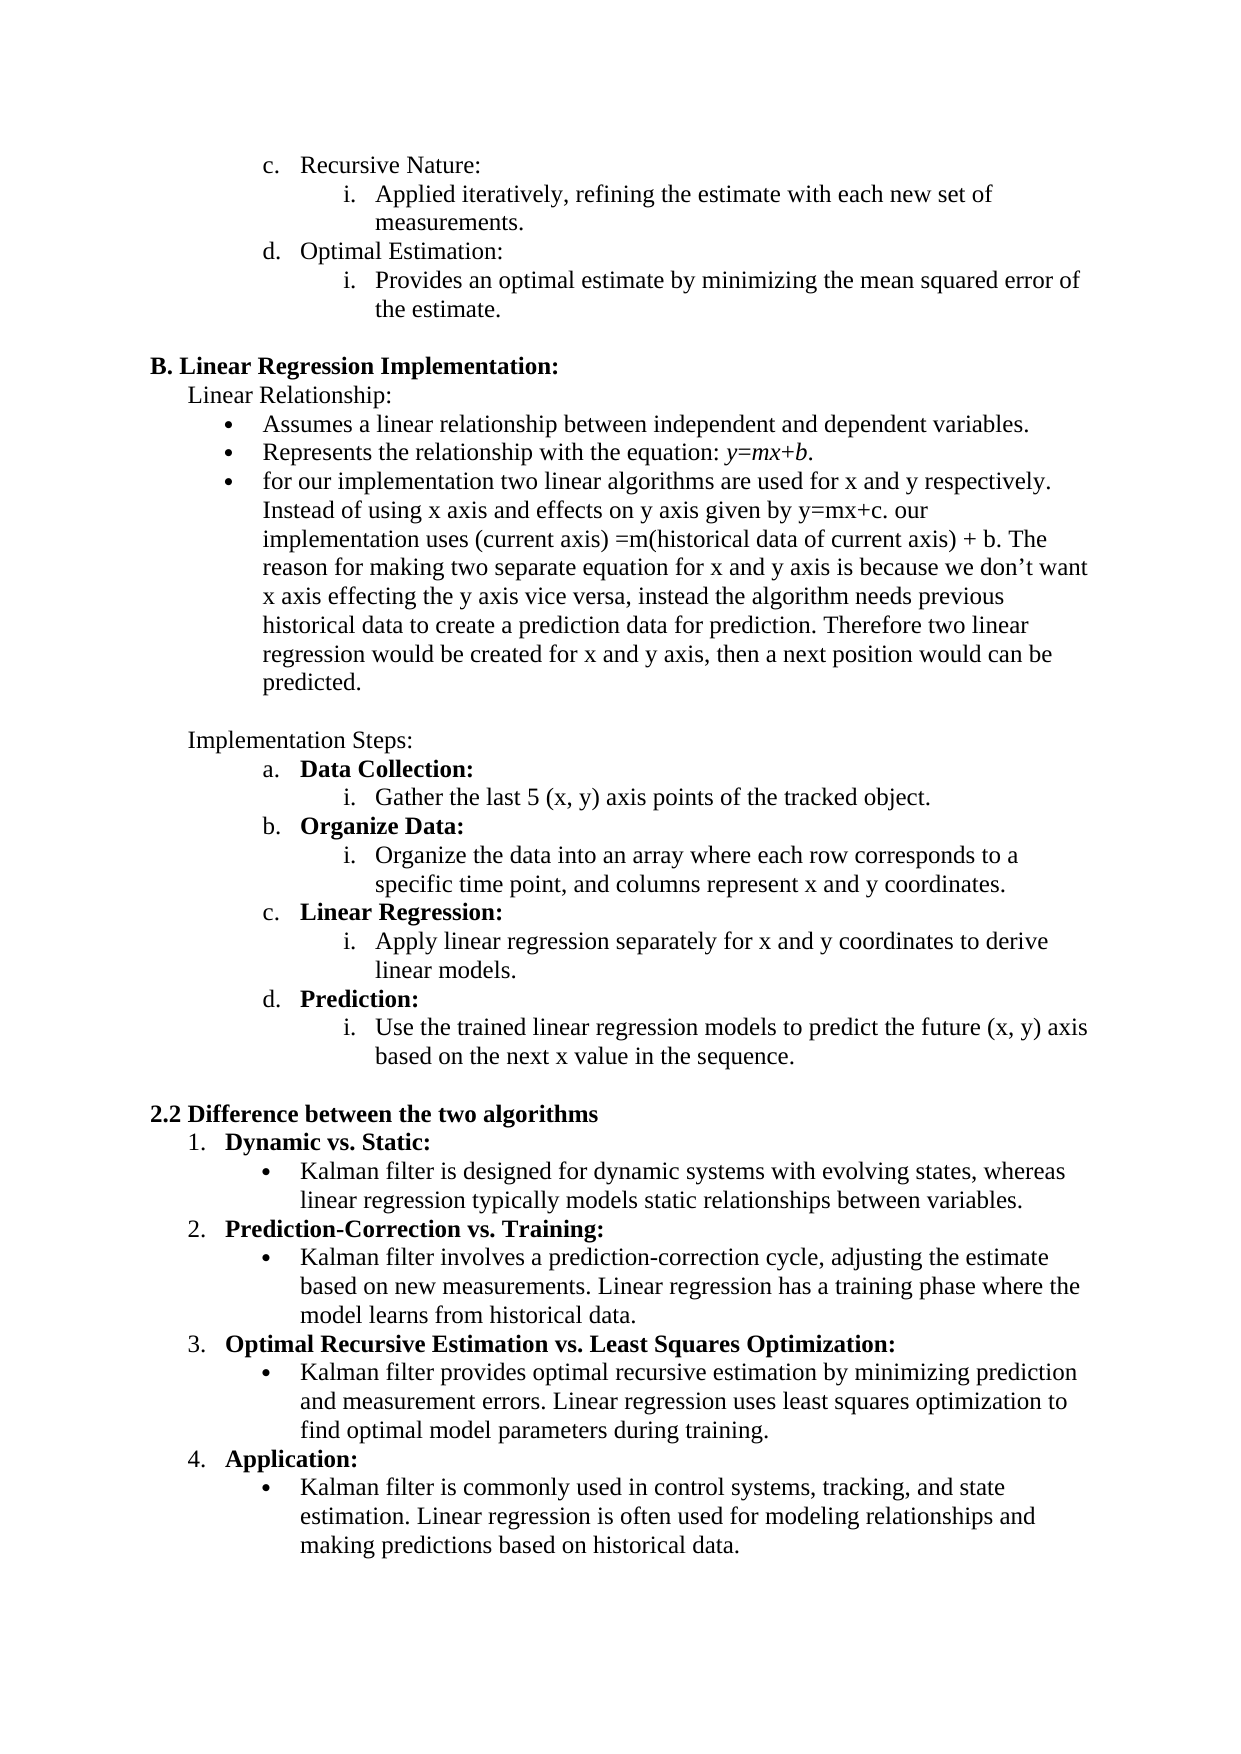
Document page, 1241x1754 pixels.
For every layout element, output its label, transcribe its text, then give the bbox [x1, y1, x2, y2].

list Data Collection: [262, 754, 1090, 782]
list Prediction: [262, 984, 1090, 1012]
list Dynamic vs. Static: [187, 1127, 1090, 1156]
list Application: [187, 1444, 1090, 1472]
list Optimal Recursive Estimation vs. Least Squares Optimization: [187, 1329, 1090, 1357]
list Kalman filter involves a prediction-correction cycle, adjusting the estimate based on new measurements. Linear regression has a training phase where the model learns from historical data. [262, 1242, 1090, 1329]
list Provides an optimal estimate by minimizing the mean squared error of the estimate. [356, 265, 1090, 322]
list Apply linear regression separately for x and y coordinates to derive linear models. [356, 926, 1090, 984]
list Represents the relationship with the equation: y=mx+b. [225, 437, 1090, 466]
list Applied iteratively, refining the estimate with each new set of measurements. [356, 179, 1090, 236]
list Prediction-Correction vs. Training: [187, 1214, 1090, 1242]
list Use the trained linear regression models to predict the future (x, y) axis based on the next x value in the sequence. [356, 1012, 1090, 1070]
text Linear Relationship: [187, 380, 1090, 409]
list Linear Regression: [262, 897, 1090, 926]
list Assumes a linear relationship between independent and dependent variables. [225, 409, 1090, 437]
list Organize the data into an array where each row corresponds to a specific time point, and columns represent x and y coordinates. [356, 840, 1090, 897]
text 2.2 Difference between the two algorithms [150, 1099, 1090, 1127]
list Recursive Nature: [262, 150, 1090, 179]
text Instead of using x axis and effects on y axis given by y=mx+c. our implementation uses (current axis) =m(historical data of current axis) + b. The reason for making two separate equation for x and y axis is because we don’t want x axis effecting the y axis vice versa, instead the algorithm needs previous historical data to create a prediction data for prediction. Therefore two linear regression would be created for x and y axis, then a next position would can be predicted. [262, 495, 1090, 696]
text B. Linear Regression Implementation: [150, 351, 1090, 380]
list Kalman filter provides optimal recursive estimation by minimizing prediction and measurement errors. Linear regression uses least squares optimization to find optimal model parameters during training. [262, 1357, 1090, 1444]
list for our implementation two linear algorithms are used for x and y respectively. [225, 466, 1090, 495]
list Gather the last 5 (x, y) axis points of the tracked object. [356, 782, 1090, 811]
list Optimal Estimation: [262, 236, 1090, 265]
list Kalman filter is designed for dynamic systems with evolving states, whereas linear regression typically models static relationships between variables. [262, 1156, 1090, 1214]
list Kalman filter is commonly used in control systems, tracking, and state estimation. Linear regression is often used for modeling relationships and making predictions based on historical data. [262, 1472, 1090, 1559]
text Implementation Steps: [187, 725, 1090, 754]
list Organize Data: [262, 811, 1090, 840]
